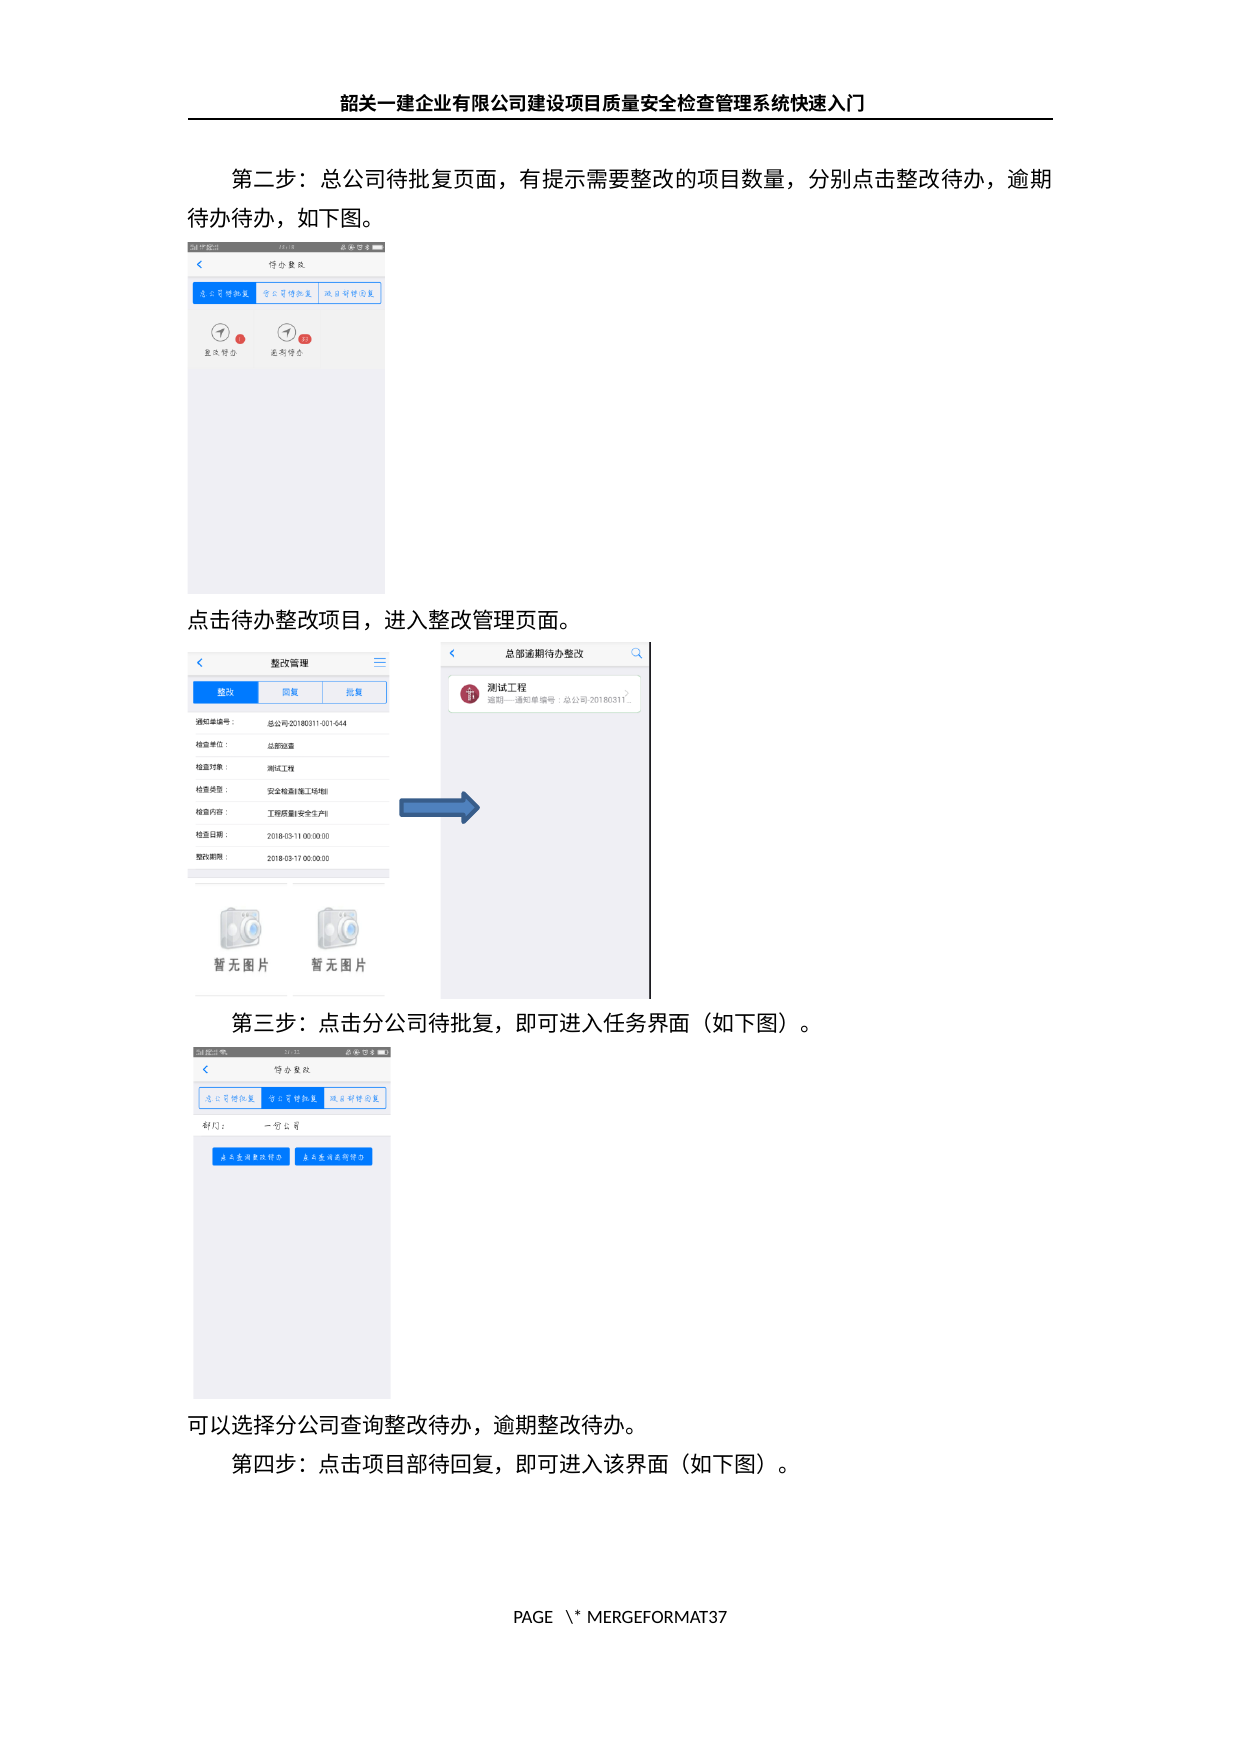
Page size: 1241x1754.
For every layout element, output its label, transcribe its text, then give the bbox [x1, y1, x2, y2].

picture [187, 652, 390, 999]
text 可以选择分公司查询整改待办，逾期整改待办。 [187, 1407, 1053, 1440]
text 第二步：总公司待批复页面，有提示需要整改的项目数量，分别点击整改待办，逾期待办待办，如下图。 [187, 162, 1053, 233]
text 第四步：点击项目部待回复，即可进入该界面（如下图）。 [187, 1446, 1053, 1479]
text 第三步：点击分公司待批复，即可进入任务界面（如下图）。 [187, 1005, 1053, 1038]
picture [187, 242, 385, 594]
picture [440, 642, 651, 999]
text 点击待办整改项目，进入整改管理页面。 [187, 603, 1053, 636]
picture [193, 1047, 391, 1399]
